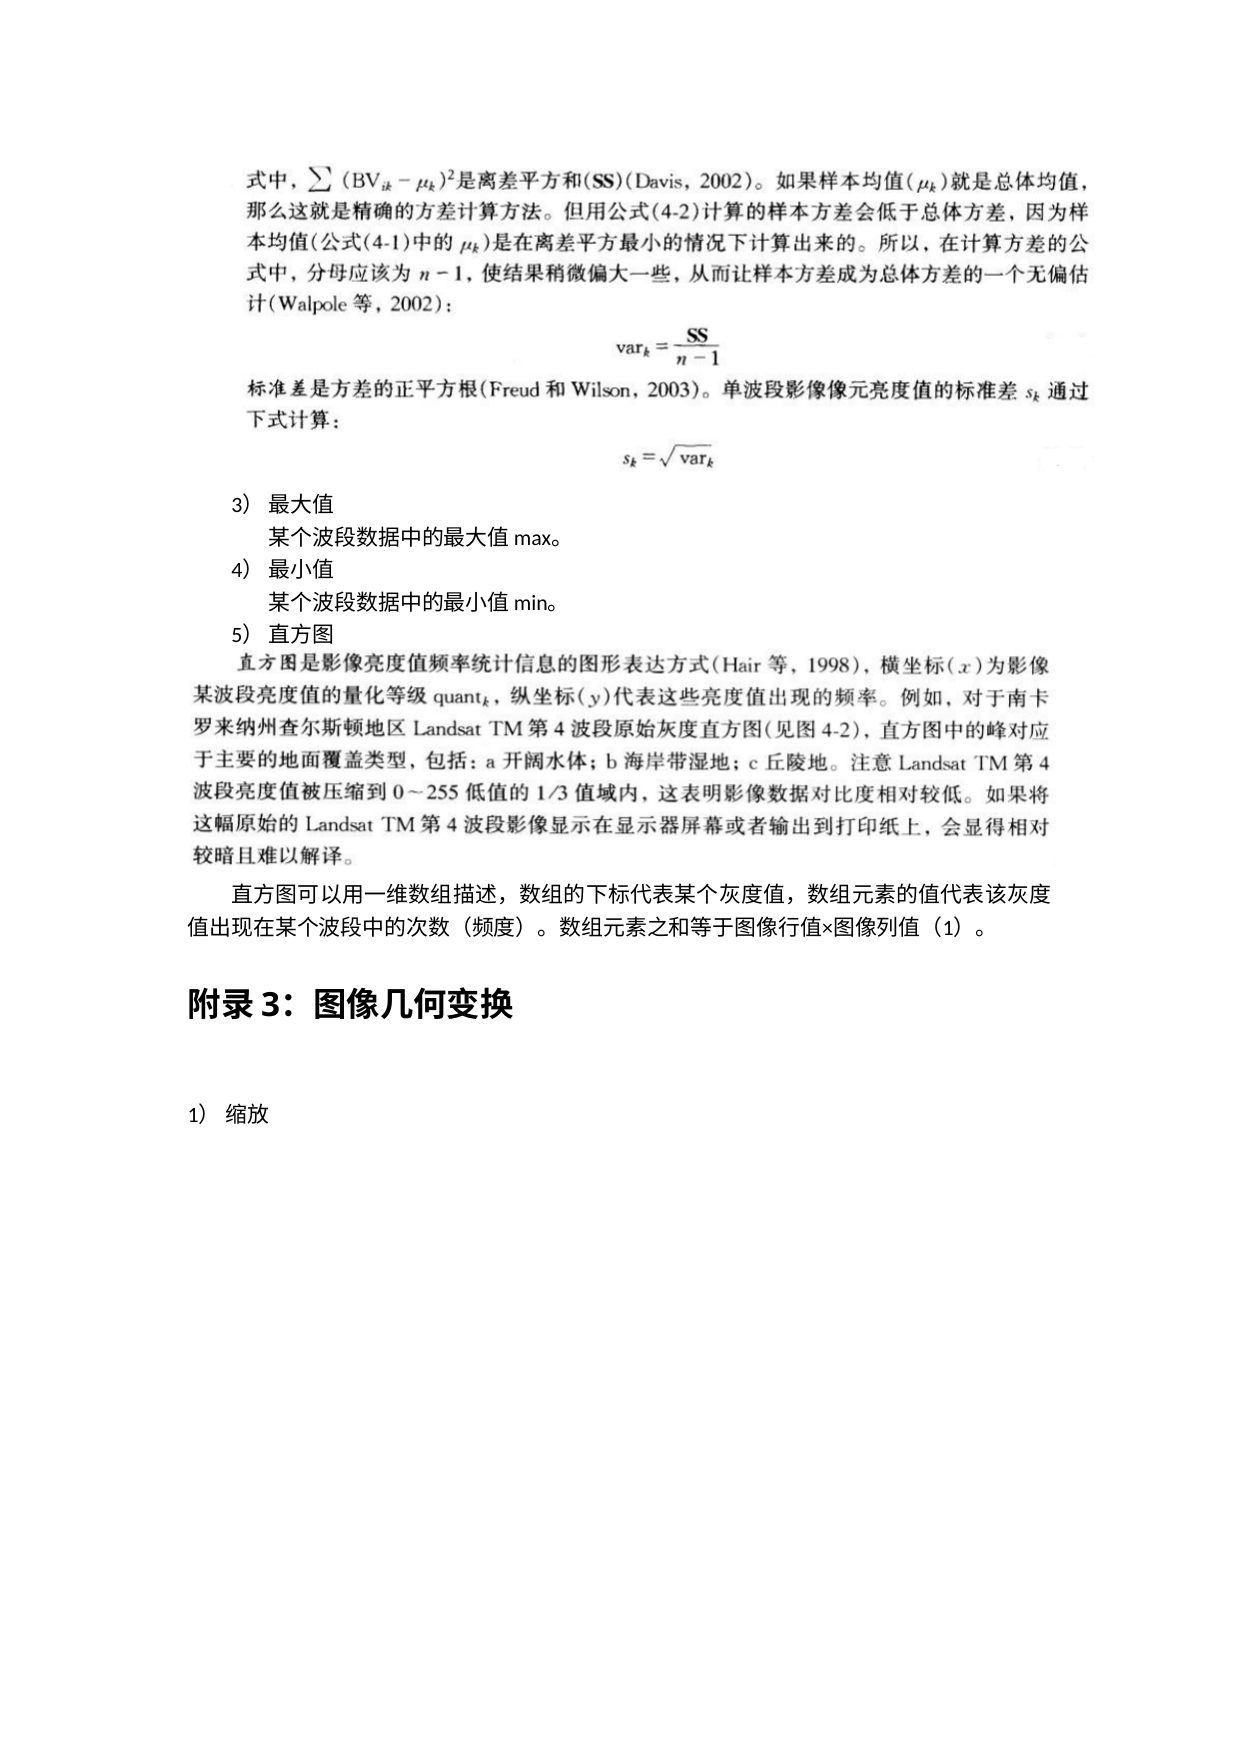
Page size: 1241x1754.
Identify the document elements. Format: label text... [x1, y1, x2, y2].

text 直方图可以用一维数组描述，数组的下标代表某个灰度值，数组元素的值代表该灰度值出现在某个波段中的次数（频度）。数组元素之和等于图像行值×图像列值（1）。 [187, 877, 1053, 942]
list 缩放 [187, 1096, 1053, 1129]
list 最大值 [231, 487, 1053, 519]
list 某个波段数据中的最小值min。 [269, 584, 1053, 617]
list 最小值 [231, 552, 1053, 584]
subtitle 附录3：图像几何变换 [187, 969, 1053, 1034]
list 某个波段数据中的最大值max。 [269, 519, 1053, 552]
picture [231, 162, 1096, 473]
picture [187, 649, 1058, 866]
list 直方图 [231, 617, 1053, 649]
